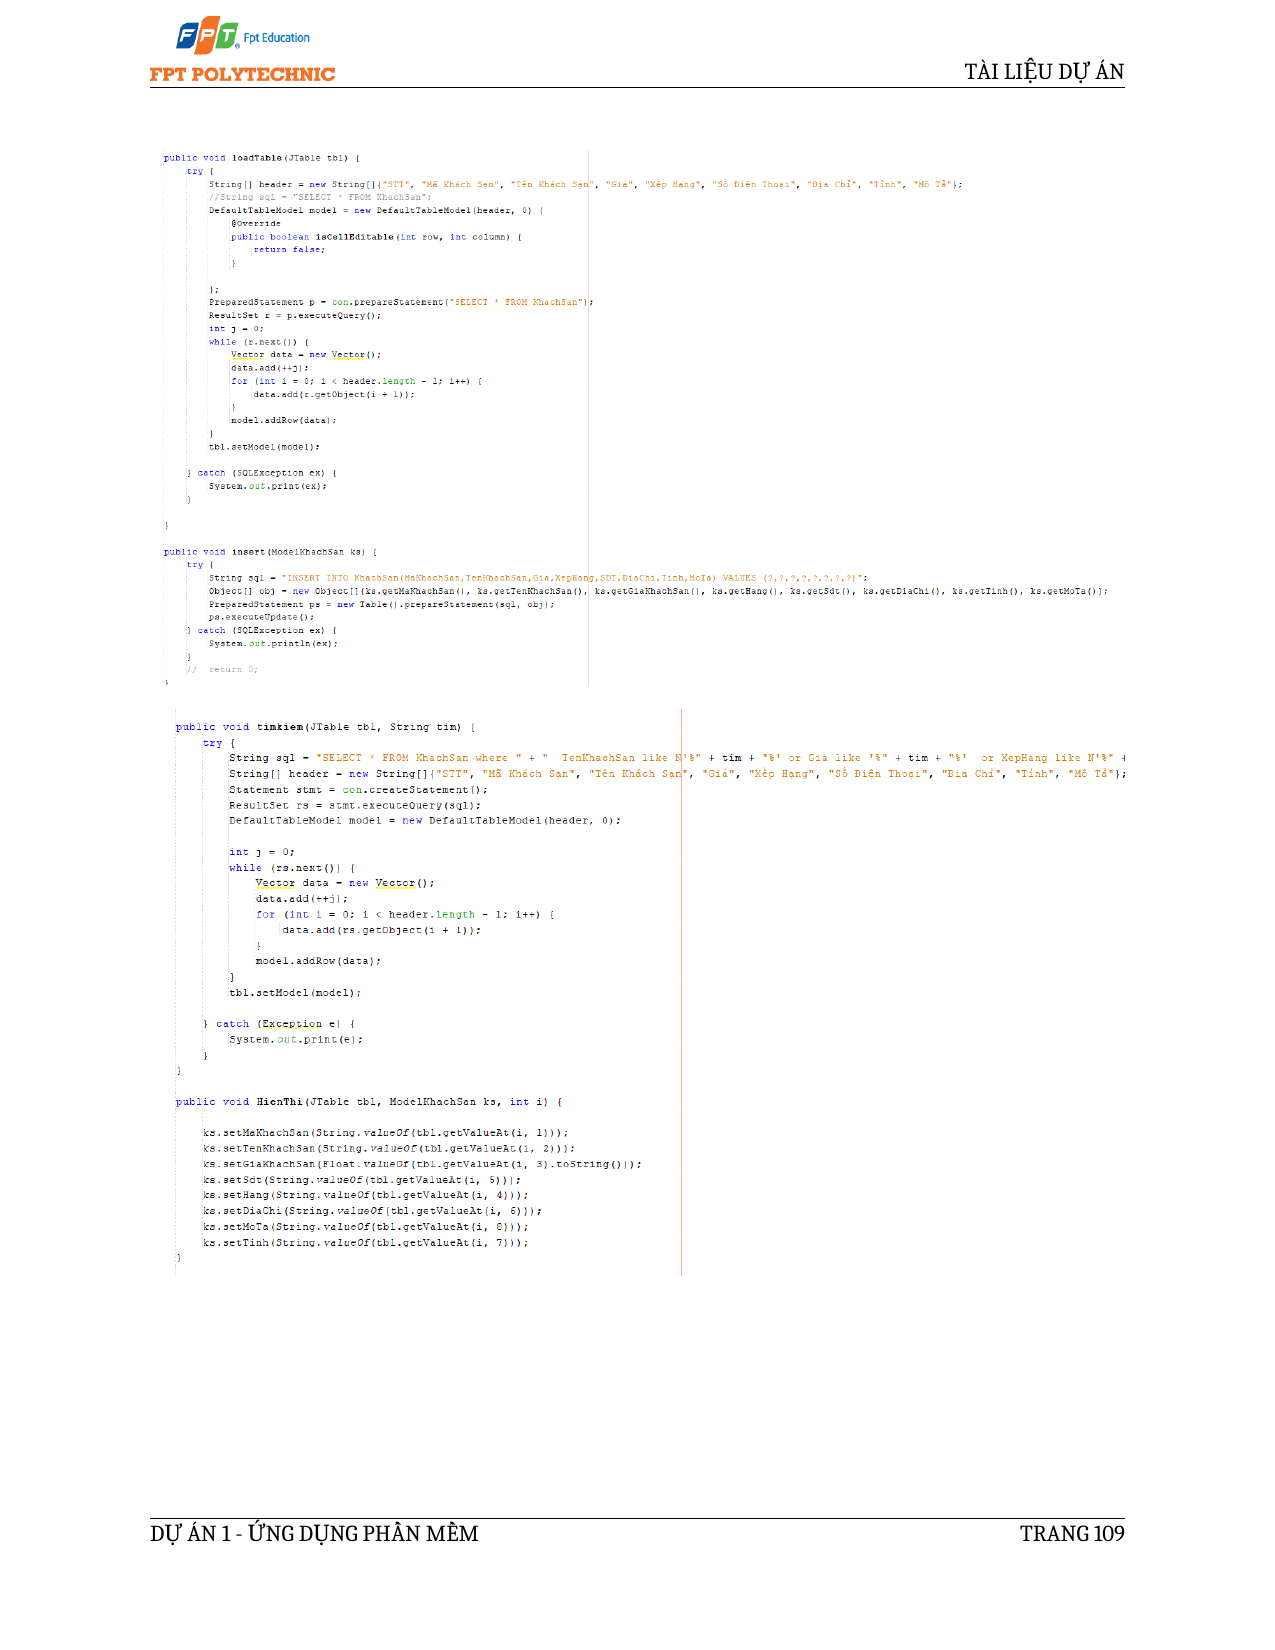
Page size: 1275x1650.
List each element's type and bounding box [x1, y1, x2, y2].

picture [150, 16, 337, 81]
picture [150, 150, 1125, 685]
picture [150, 709, 1125, 1276]
